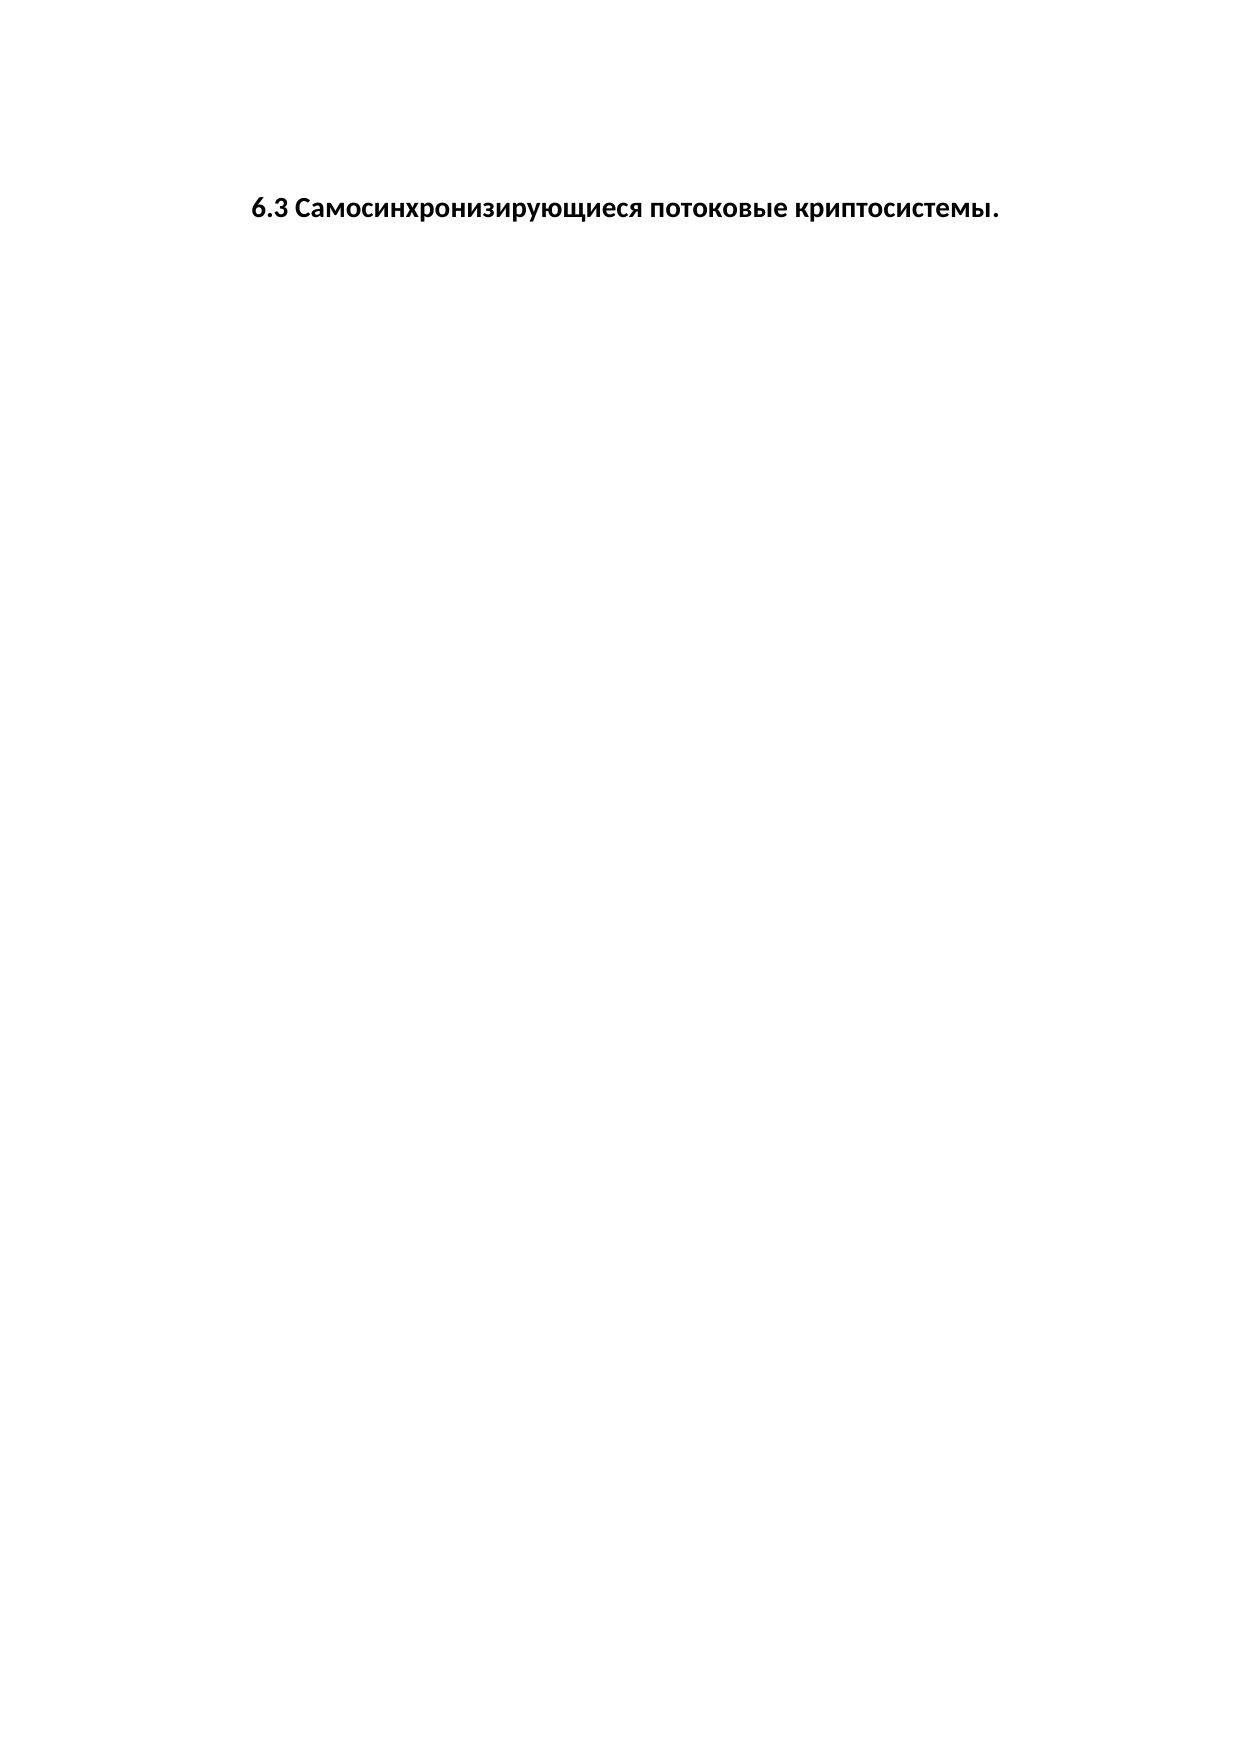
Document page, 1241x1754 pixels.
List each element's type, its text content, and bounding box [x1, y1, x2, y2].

text 6.3 Самосинхронизирующиеся потоковые криптосистемы. [177, 189, 1152, 225]
